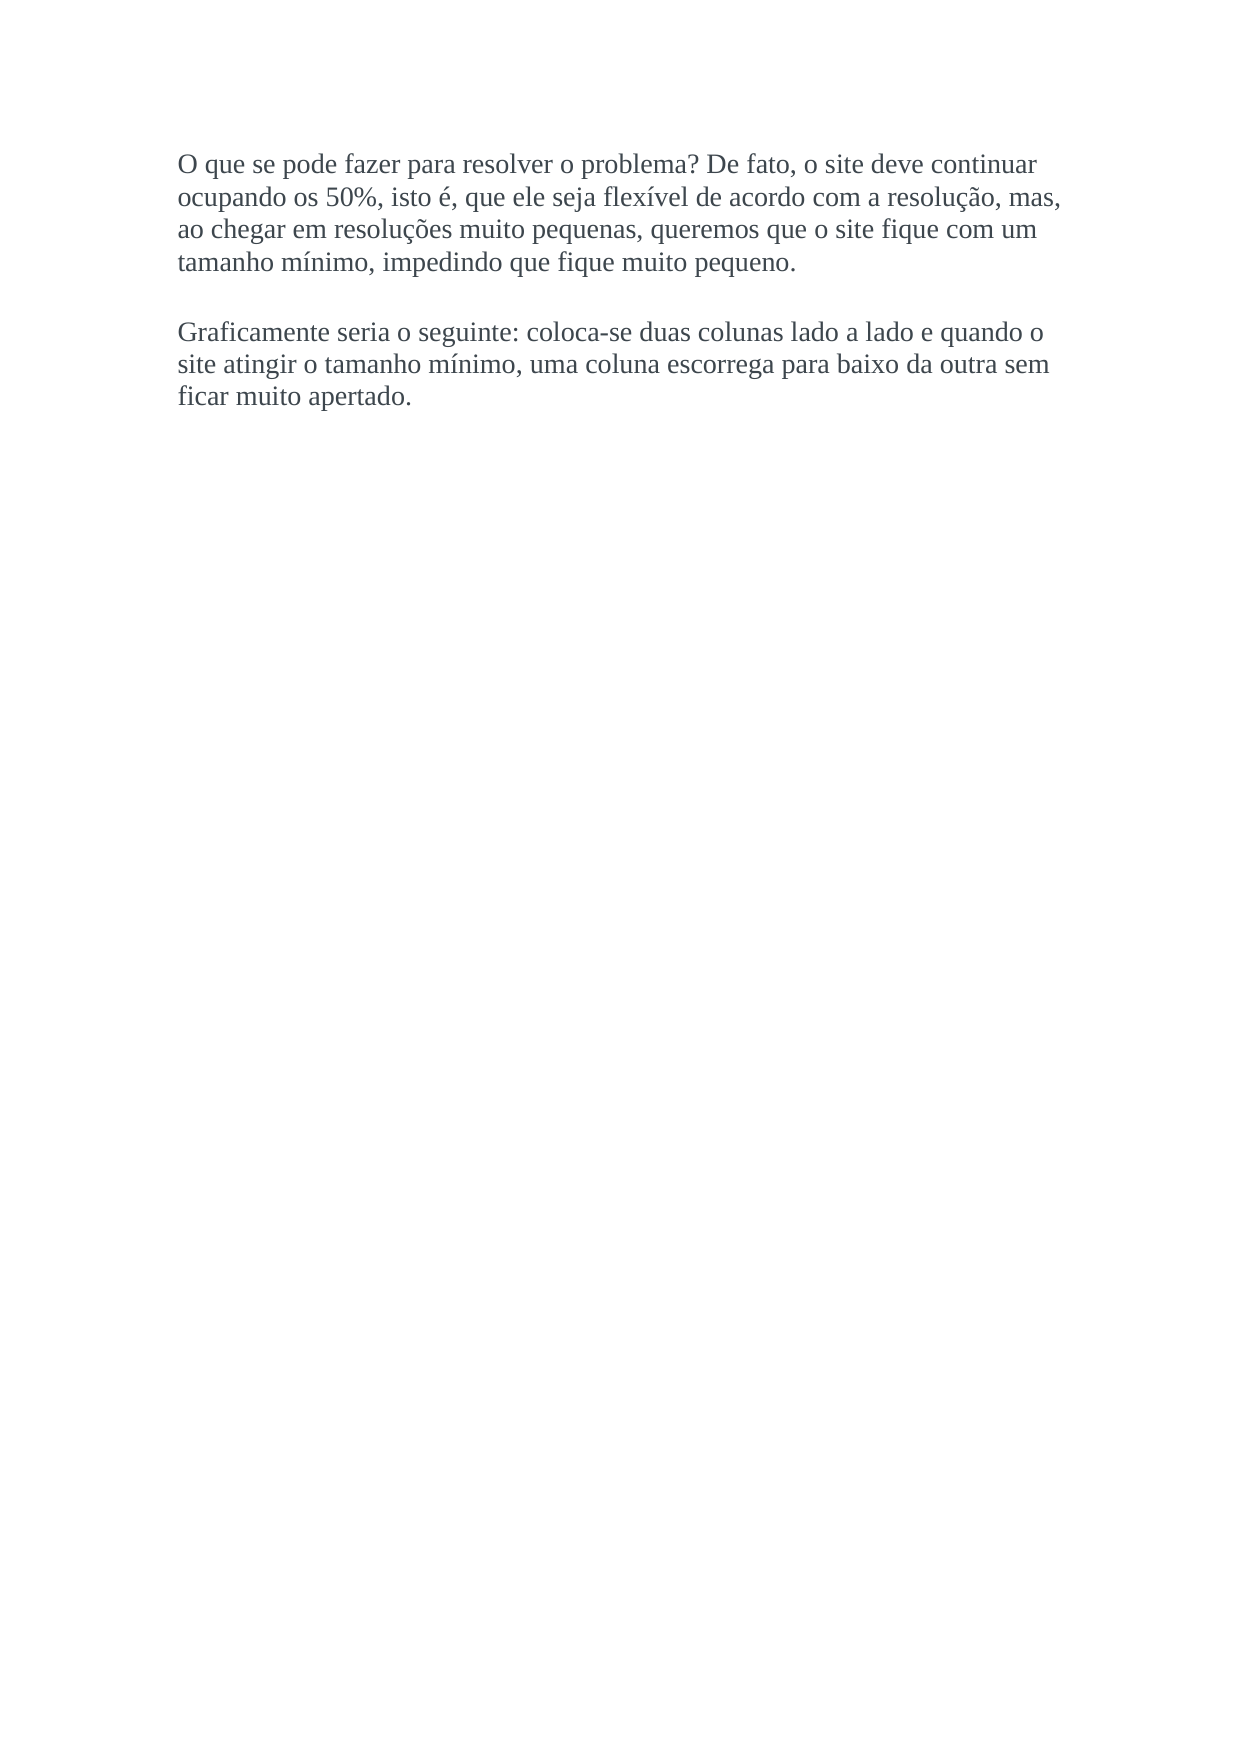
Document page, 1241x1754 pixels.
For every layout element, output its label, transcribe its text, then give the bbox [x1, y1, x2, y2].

text O que se pode fazer para resolver o problema? De fato, o site deve continuar ocupando os 50%, isto é, que ele seja flexível de acordo com a resolução, mas, ao chegar em resoluções muito pequenas, queremos que o site fique com um tamanho mínimo, impedindo que fique muito pequeno. [177, 148, 1063, 277]
text Graficamente seria o seguinte: coloca-se duas colunas lado a lado e quando o site atingir o tamanho mínimo, uma coluna escorrega para baixo da outra sem ficar muito apertado. [177, 315, 1063, 412]
